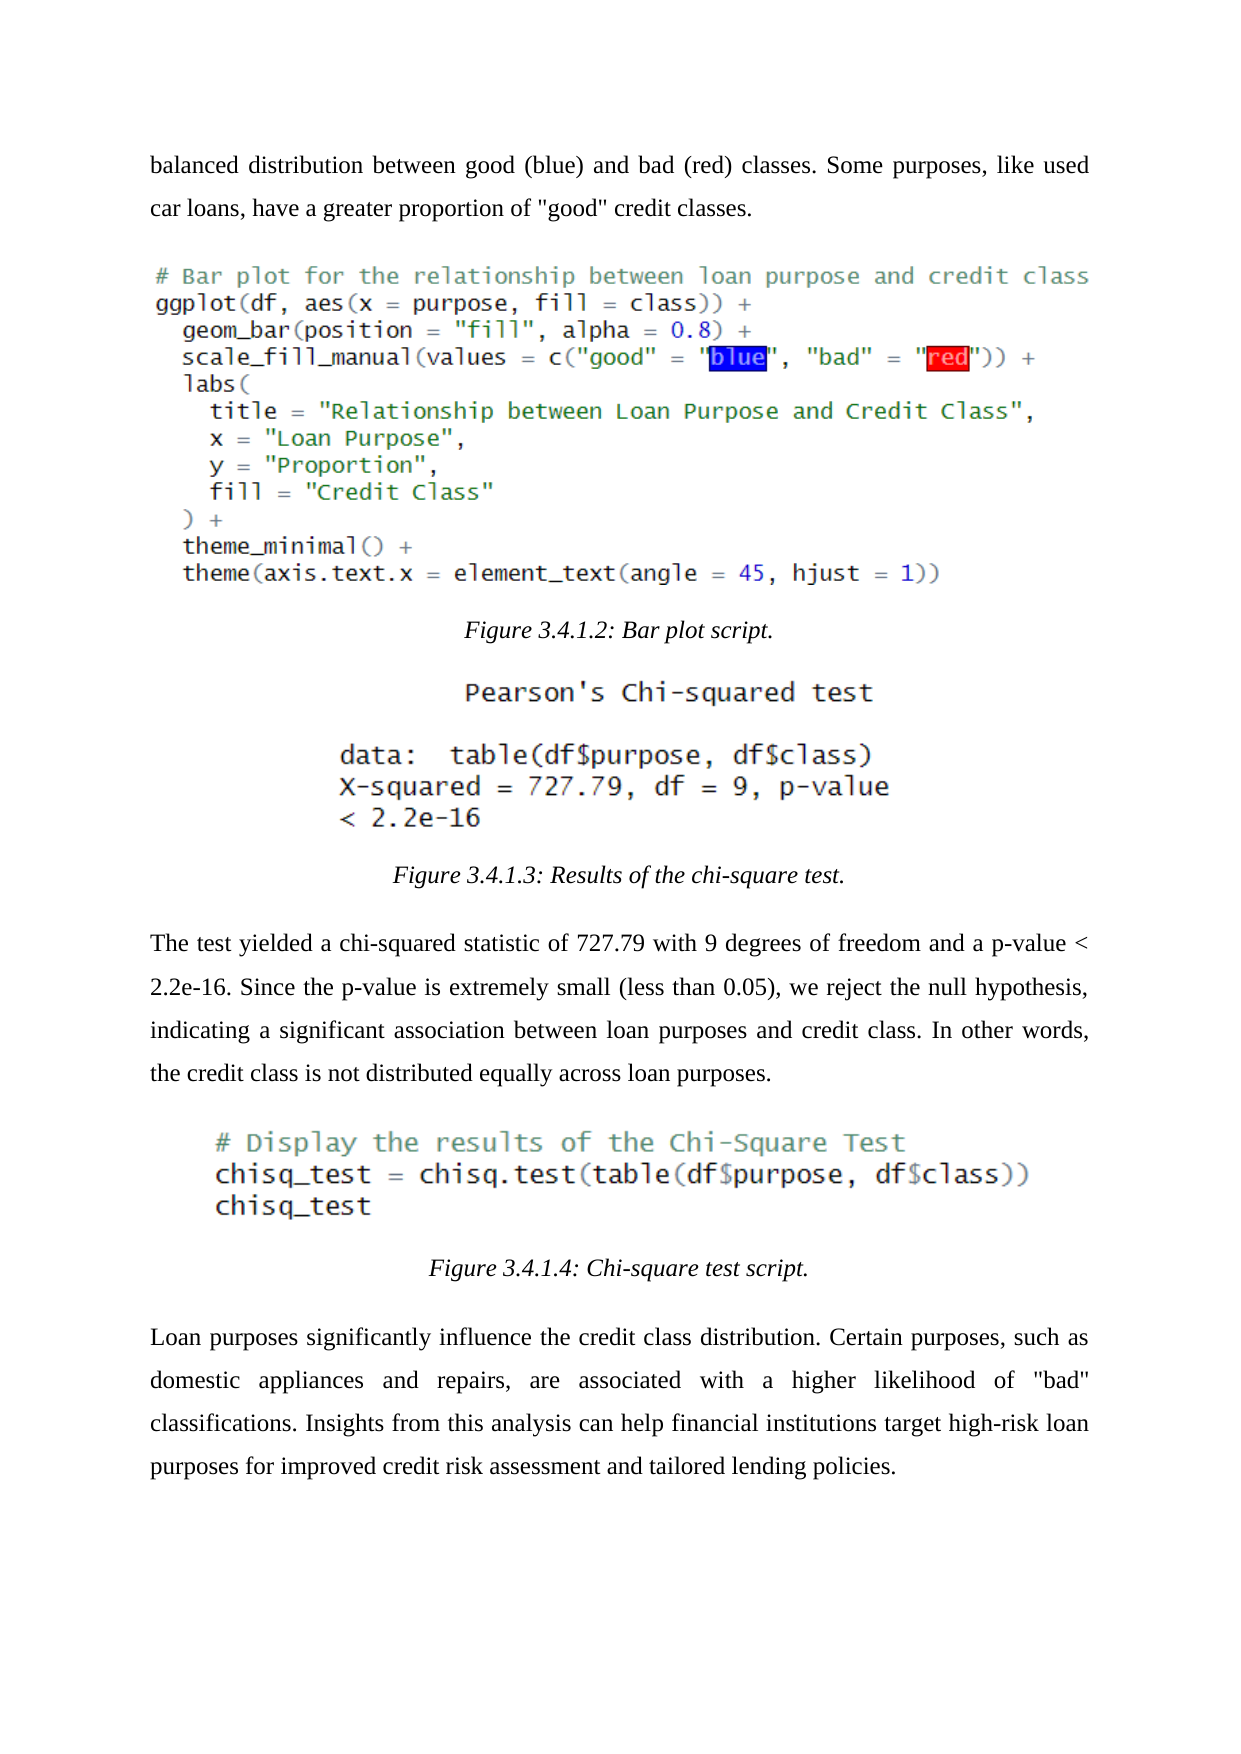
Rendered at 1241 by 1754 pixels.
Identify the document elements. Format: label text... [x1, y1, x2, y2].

picture [209, 1126, 1032, 1223]
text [150, 150, 1090, 222]
picture [150, 261, 1090, 585]
text Figure 3.4.1.3: Results of the chi-square test. [150, 860, 1090, 889]
text Figure 3.4.1.4: Chi-square test script. [150, 1253, 1090, 1282]
text Figure 3.4.1.2: Bar plot script. [150, 615, 1090, 644]
text The test yielded a chi-squared statistic of 727.79 with 9 degrees of freedom and a p-value < 2.2e-16. Since the p-value is extremely small (less than 0.05), we reject the null hypothesis, indicating a significant association between loan purposes and credit class. In other words, the credit class is not distributed equally across loan purposes. [150, 928, 1090, 1087]
picture [331, 675, 909, 830]
text Loan purposes significantly influence the credit class distribution. Certain purposes, such as domestic appliances and repairs, are associated with a higher likelihood of "bad" classifications. Insights from this analysis can help financial institutions target high-risk loan purposes for improved credit risk assessment and tailored lending policies. [150, 1322, 1090, 1480]
